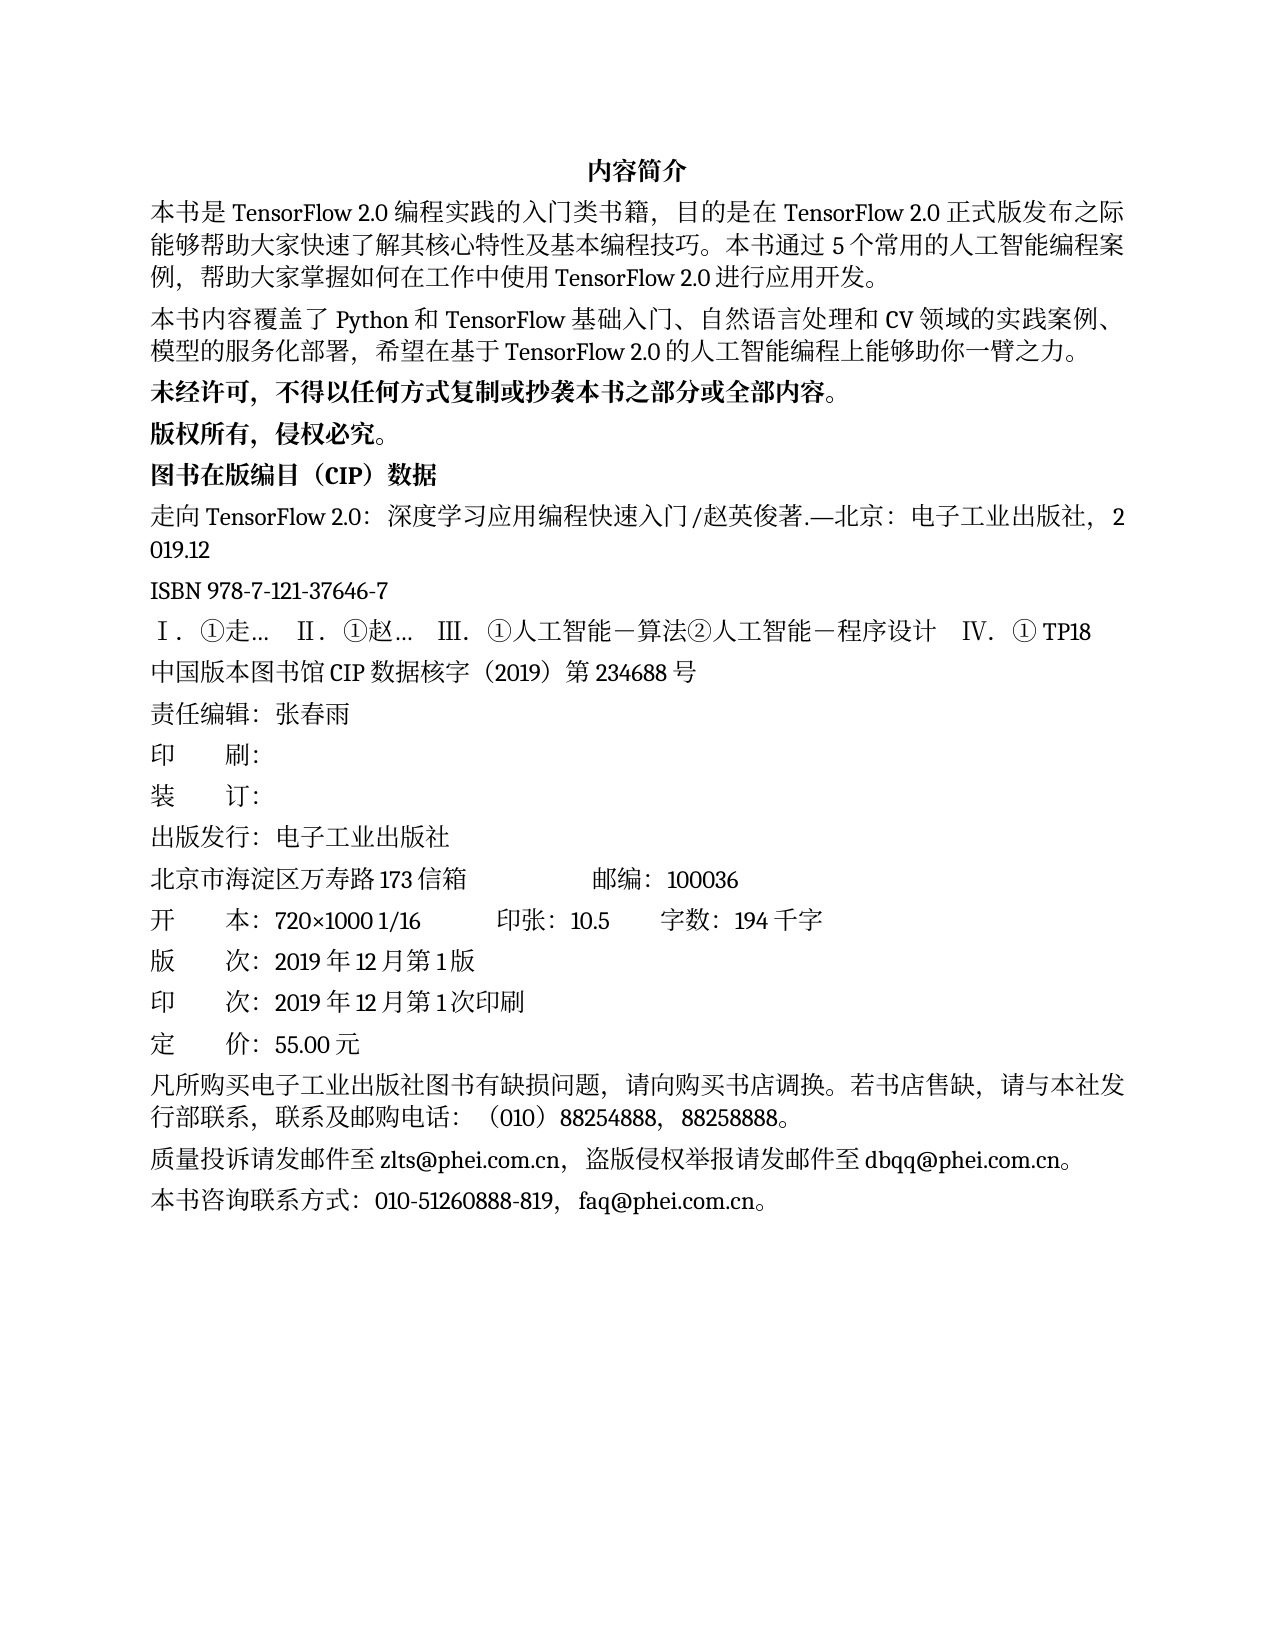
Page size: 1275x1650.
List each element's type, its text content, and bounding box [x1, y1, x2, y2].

text 内容简介 [150, 154, 1125, 187]
text 版 次：2019年12月第1版 [150, 944, 1125, 977]
text 未经许可，不得以任何方式复制或抄袭本书之部分或全部内容。 [150, 376, 1125, 408]
text 印 次：2019年12月第1次印刷 [150, 986, 1125, 1018]
text 定 价：55.00元 [150, 1027, 1125, 1059]
text 本书咨询联系方式：010-51260888-819，faq@phei.com.cn。 [150, 1183, 1125, 1216]
text 凡所购买电子工业出版社图书有缺损问题，请向购买书店调换。若书店售缺，请与本社发行部联系，联系及邮购电话：（010）88254888，88258888。 [150, 1068, 1125, 1133]
text 质量投诉请发邮件至zlts@phei.com.cn，盗版侵权举报请发邮件至dbqq@phei.com.cn。 [150, 1142, 1125, 1174]
text 责任编辑：张春雨 [150, 697, 1125, 729]
text 开 本：720×1000 1/16 印张：10.5 字数：194千字 [150, 903, 1125, 936]
text 本书是TensorFlow 2.0编程实践的入门类书籍，目的是在TensorFlow 2.0正式版发布之际能够帮助大家快速了解其核心特性及基本编程技巧。本书通过5个常用的人工智能编程案例，帮助大家掌握如何在工作中使用TensorFlow 2.0进行应用开发。 [150, 196, 1125, 293]
text 装 订： [150, 779, 1125, 812]
text 图书在版编目（CIP）数据 [150, 458, 1125, 491]
text 版权所有，侵权必究。 [150, 417, 1125, 449]
text 本书内容覆盖了Python和TensorFlow基础入门、自然语言处理和CV领域的实践案例、模型的服务化部署，希望在基于TensorFlow 2.0的人工智能编程上能够助你一臂之力。 [150, 302, 1125, 367]
text 出版发行：电子工业出版社 [150, 821, 1125, 853]
text 中国版本图书馆CIP数据核字（2019）第234688号 [150, 656, 1125, 688]
text 北京市海淀区万寿路173信箱 邮编：100036 [150, 862, 1125, 894]
text Ⅰ．①走… Ⅱ．①赵… Ⅲ．①人工智能－算法②人工智能－程序设计 Ⅳ．①TP18 [150, 614, 1125, 647]
text 走向TensorFlow 2.0：深度学习应用编程快速入门/赵英俊著.—北京：电子工业出版社，2019.12 [150, 499, 1125, 564]
text ISBN 978-7-121-37646-7 [150, 573, 1125, 606]
text 印 刷： [150, 738, 1125, 771]
